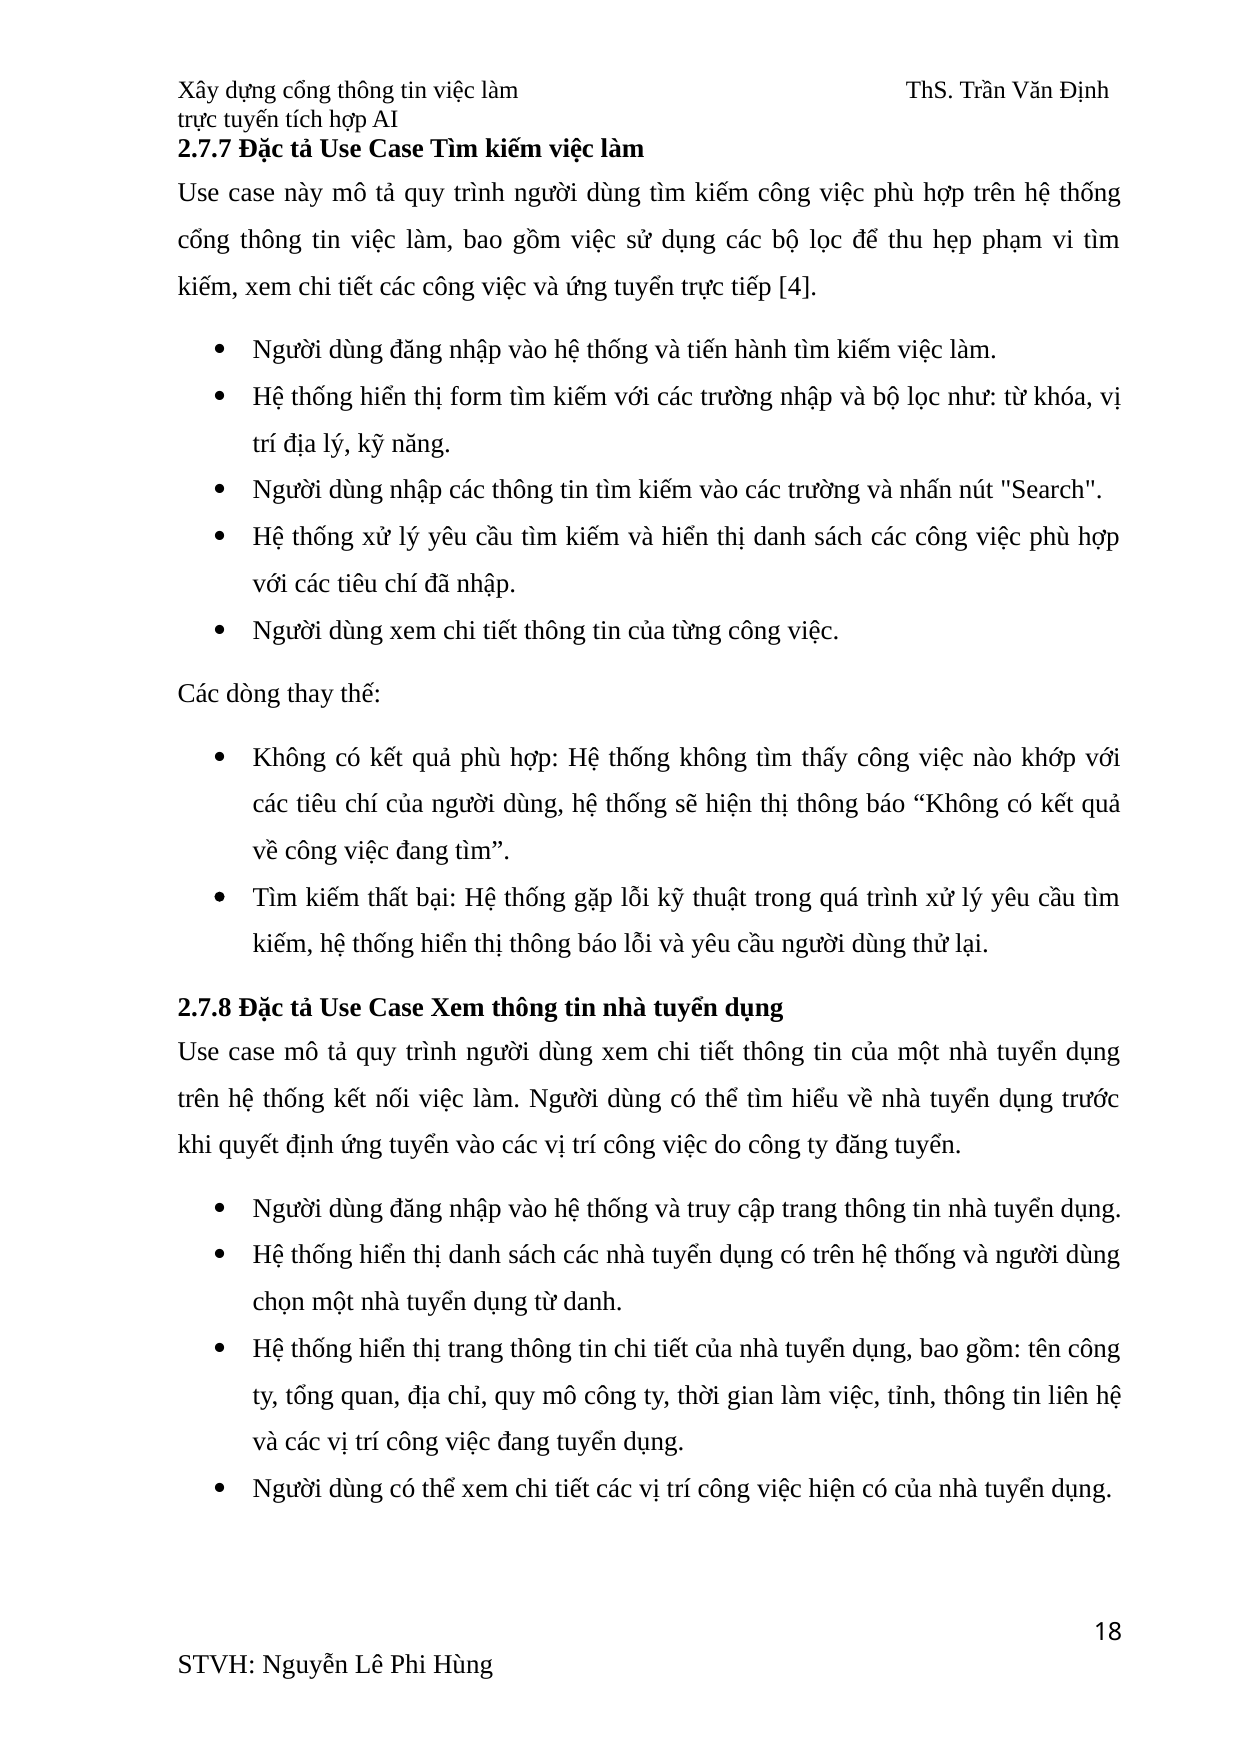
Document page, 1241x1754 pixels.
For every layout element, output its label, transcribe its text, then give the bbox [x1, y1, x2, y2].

list Hệ thống xử lý yêu cầu tìm kiếm và hiển thị danh sách các công việc phù hợp với các tiêu chí đã nhập. [215, 520, 1122, 598]
list Người dùng đăng nhập vào hệ thống và truy cập trang thông tin nhà tuyển dụng. [215, 1192, 1122, 1223]
list Hệ thống hiển thị trang thông tin chi tiết của nhà tuyển dụng, bao gồm: tên công ty, tổng quan, địa chỉ, quy mô công ty, thời gian làm việc, tỉnh, thông tin liên hệ và các vị trí công việc đang tuyển dụng. [215, 1332, 1122, 1457]
list Không có kết quả phù hợp: Hệ thống không tìm thấy công việc nào khớp với các tiêu chí của người dùng, hệ thống sẽ hiện thị thông báo “Không có kết quả về công việc đang tìm”. [215, 741, 1122, 865]
list Tìm kiếm thất bại: Hệ thống gặp lỗi kỹ thuật trong quá trình xử lý yêu cầu tìm kiếm, hệ thống hiển thị thông báo lỗi và yêu cầu người dùng thử lại. [215, 881, 1122, 959]
list Hệ thống hiển thị danh sách các nhà tuyển dụng có trên hệ thống và người dùng chọn một nhà tuyển dụng từ danh. [215, 1238, 1122, 1316]
list Người dùng có thể xem chi tiết các vị trí công việc hiện có của nhà tuyển dụng. [215, 1472, 1122, 1503]
list Người dùng xem chi tiết thông tin của từng công việc. [215, 614, 1122, 645]
text Use case mô tả quy trình người dùng xem chi tiết thông tin của một nhà tuyển dụng trên hệ thống kết nối việc làm. Người dùng có thể tìm hiểu về nhà tuyển dụng trước khi quyết định ứng tuyển vào các vị trí công việc do công ty đăng tuyển. [177, 1035, 1122, 1159]
subtitle 2.7.8 Đặc tả Use Case Xem thông tin nhà tuyển dụng [177, 991, 1122, 1022]
text Use case này mô tả quy trình người dùng tìm kiếm công việc phù hợp trên hệ thống cổng thông tin việc làm, bao gồm việc sử dụng các bộ lọc để thu hẹp phạm vi tìm kiếm, xem chi tiết các công việc và ứng tuyển trực tiếp. [177, 177, 1122, 301]
list Người dùng nhập các thông tin tìm kiếm vào các trường và nhấn nút "Search". [215, 473, 1122, 505]
text Các dòng thay thế: [177, 677, 1122, 708]
subtitle 2.7.7 Đặc tả Use Case Tìm kiếm việc làm [177, 132, 1122, 164]
list Hệ thống hiển thị form tìm kiếm với các trường nhập và bộ lọc như: từ khóa, vị trí địa lý, kỹ năng. [215, 380, 1122, 458]
list Người dùng đăng nhập vào hệ thống và tiến hành tìm kiếm việc làm. [215, 333, 1122, 364]
